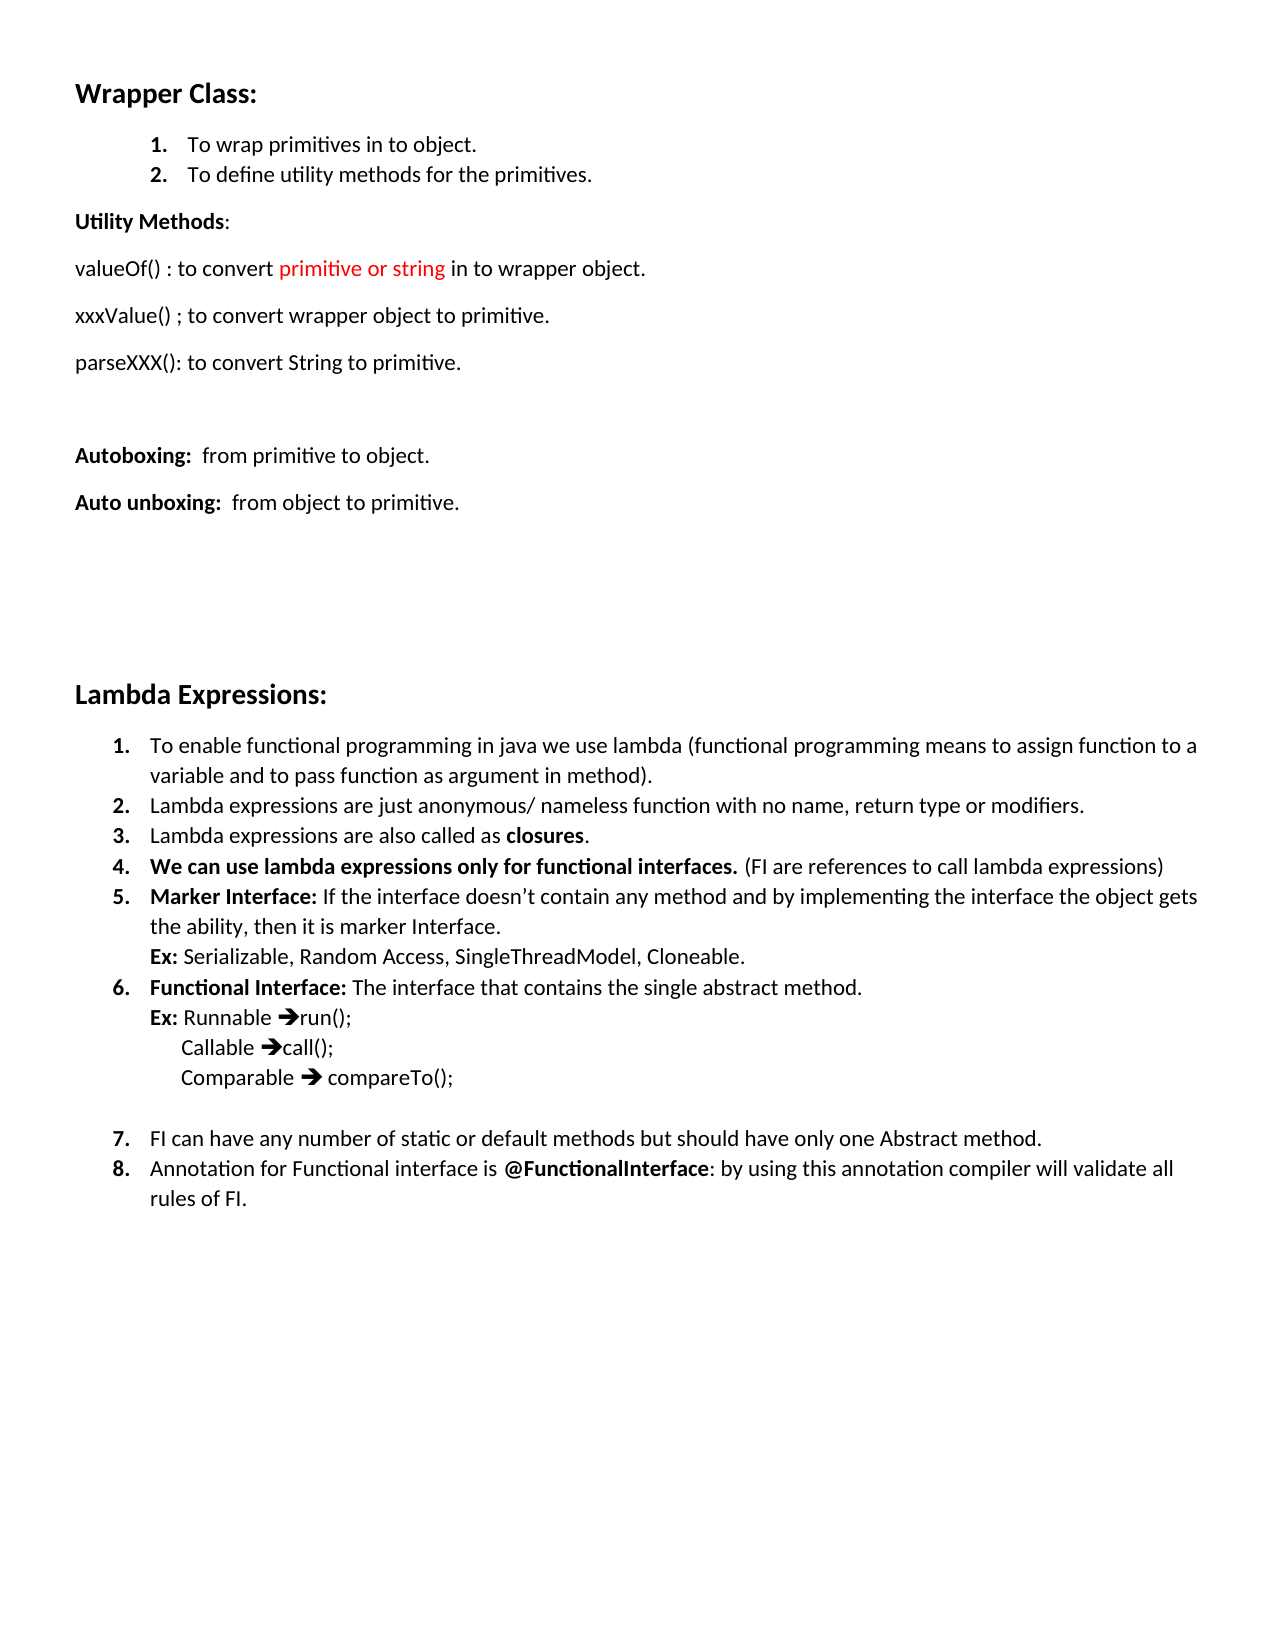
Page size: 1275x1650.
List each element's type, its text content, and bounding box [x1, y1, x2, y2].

list We can use lambda expressions only for functional interfaces. (FI are references to call lambda expressions) [112, 852, 1200, 880]
text Autoboxing: from primitive to object. [75, 442, 1200, 469]
list Ex: Runnable run(); [150, 1003, 1200, 1031]
list Annotation for Functional interface is @FunctionalInterface: by using this annotation compiler will validate all rules of FI. [112, 1154, 1200, 1212]
list To define utility methods for the primitives. [150, 160, 1200, 188]
list Marker Interface: If the interface doesn’t contain any method and by implementing the interface the object gets the ability, then it is marker Interface. [112, 882, 1200, 940]
list Functional Interface: The interface that contains the single abstract method. [112, 973, 1200, 1001]
list Callable call(); [150, 1033, 1200, 1061]
list FI can have any number of static or default methods but should have only one Abstract method. [112, 1124, 1200, 1152]
text valueOf() : to convert primitive or string in to wrapper object. [75, 254, 1200, 282]
text Lambda Expressions: [75, 676, 1200, 712]
list To enable functional programming in java we use lambda (functional programming means to assign function to a variable and to pass function as argument in method). [112, 731, 1200, 789]
list To wrap primitives in to object. [150, 130, 1200, 158]
text Auto unboxing: from object to primitive. [75, 488, 1200, 516]
text Utility Methods: [75, 207, 1200, 235]
text xxxValue() ; to convert wrapper object to primitive. [75, 301, 1200, 329]
list Lambda expressions are just anonymous/ nameless function with no name, return type or modifiers. [112, 791, 1200, 819]
list Lambda expressions are also called as closures. [112, 822, 1200, 850]
text Wrapper Class: [75, 75, 1200, 111]
list Comparable compareTo(); [150, 1063, 1200, 1091]
text parseXXX(): to convert String to primitive. [75, 348, 1200, 376]
list Ex: Serializable, Random Access, SingleThreadModel, Cloneable. [150, 942, 1200, 971]
